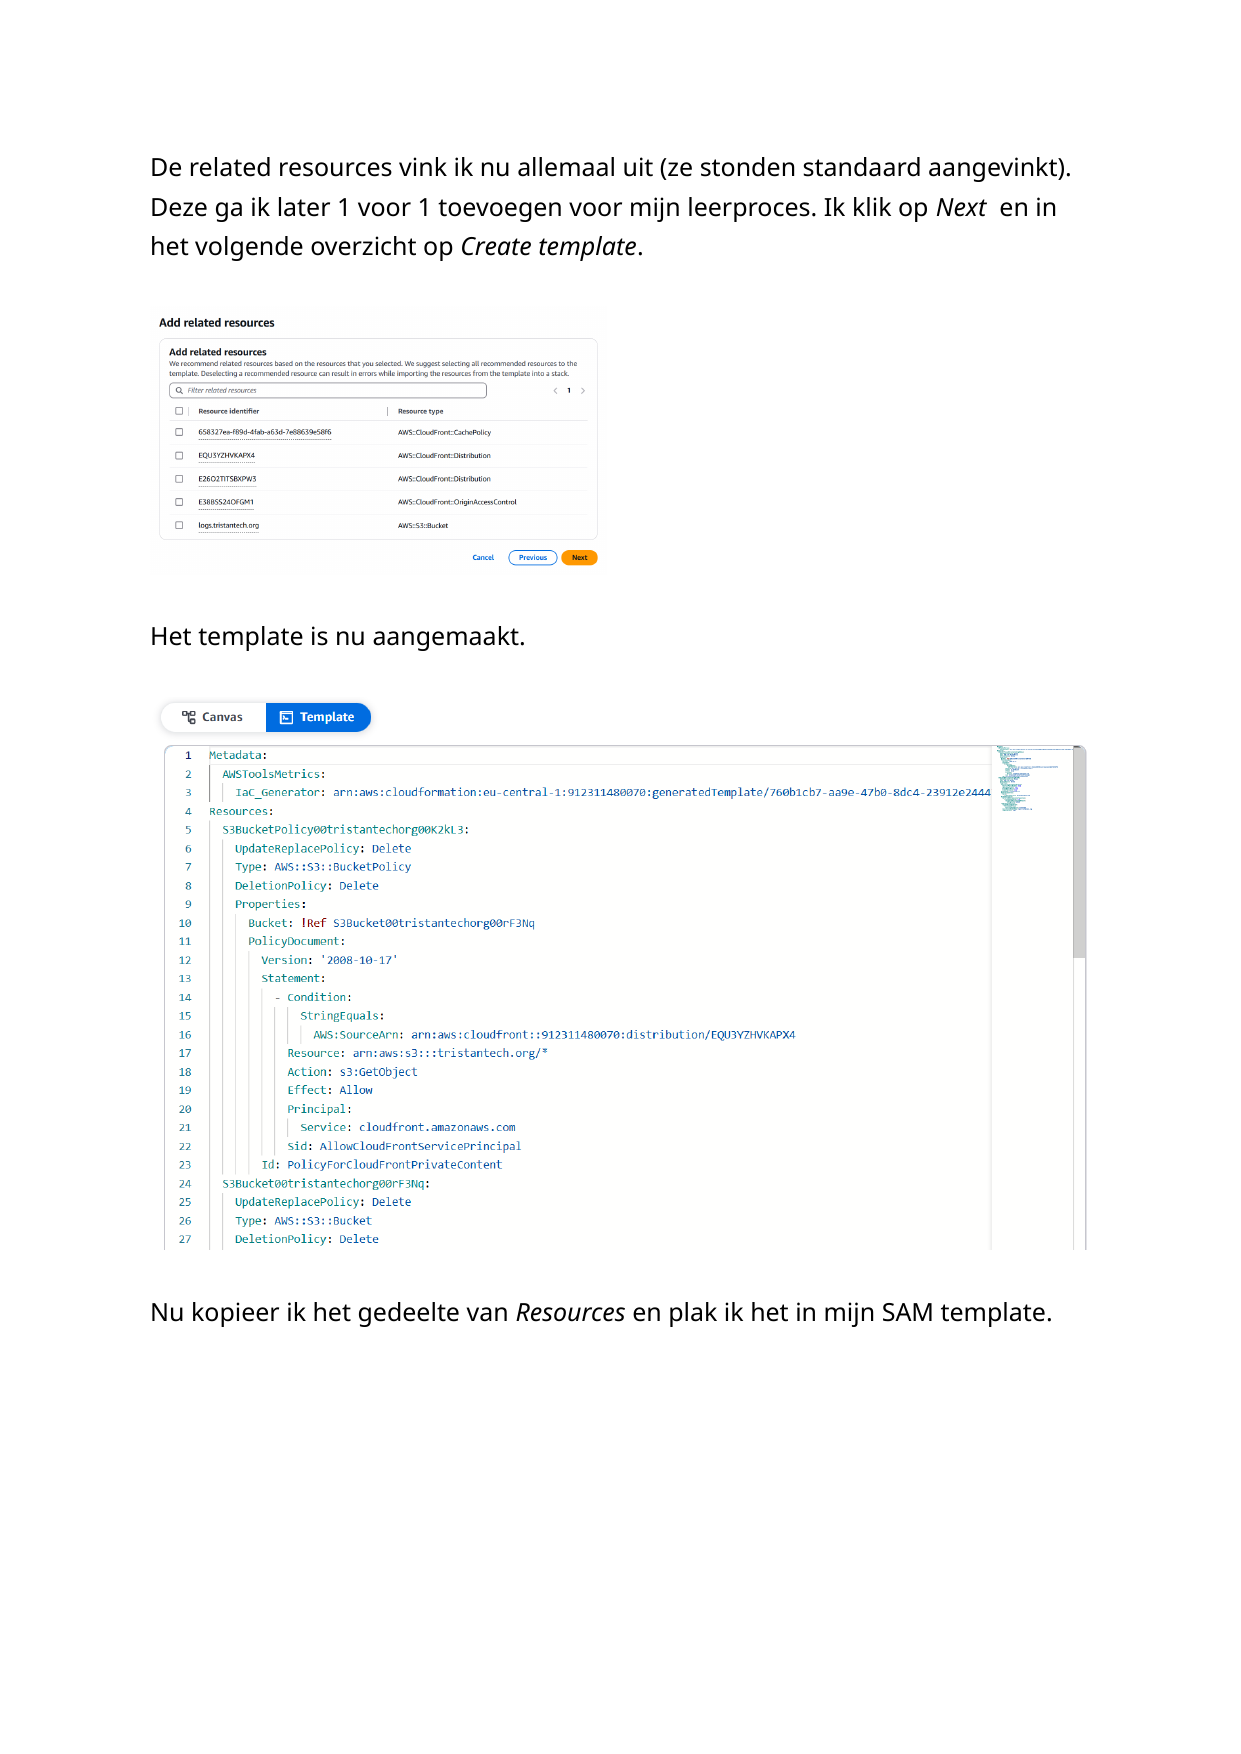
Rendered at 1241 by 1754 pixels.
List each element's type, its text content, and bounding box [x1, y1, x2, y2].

picture [150, 306, 607, 575]
picture [150, 697, 1091, 1250]
text Het template is nu aangemaakt. [150, 619, 1090, 653]
text De related resources vink ik nu allemaal uit (ze stonden standaard aangevinkt). Deze ga ik later 1 voor 1 toevoegen voor mijn leerproces. Ik klik op Next en in het volgende overzicht op Create template. [150, 150, 1090, 262]
text Nu kopieer ik het gedeelte van Resources en plak ik het in mijn SAM template. [150, 1294, 1090, 1328]
